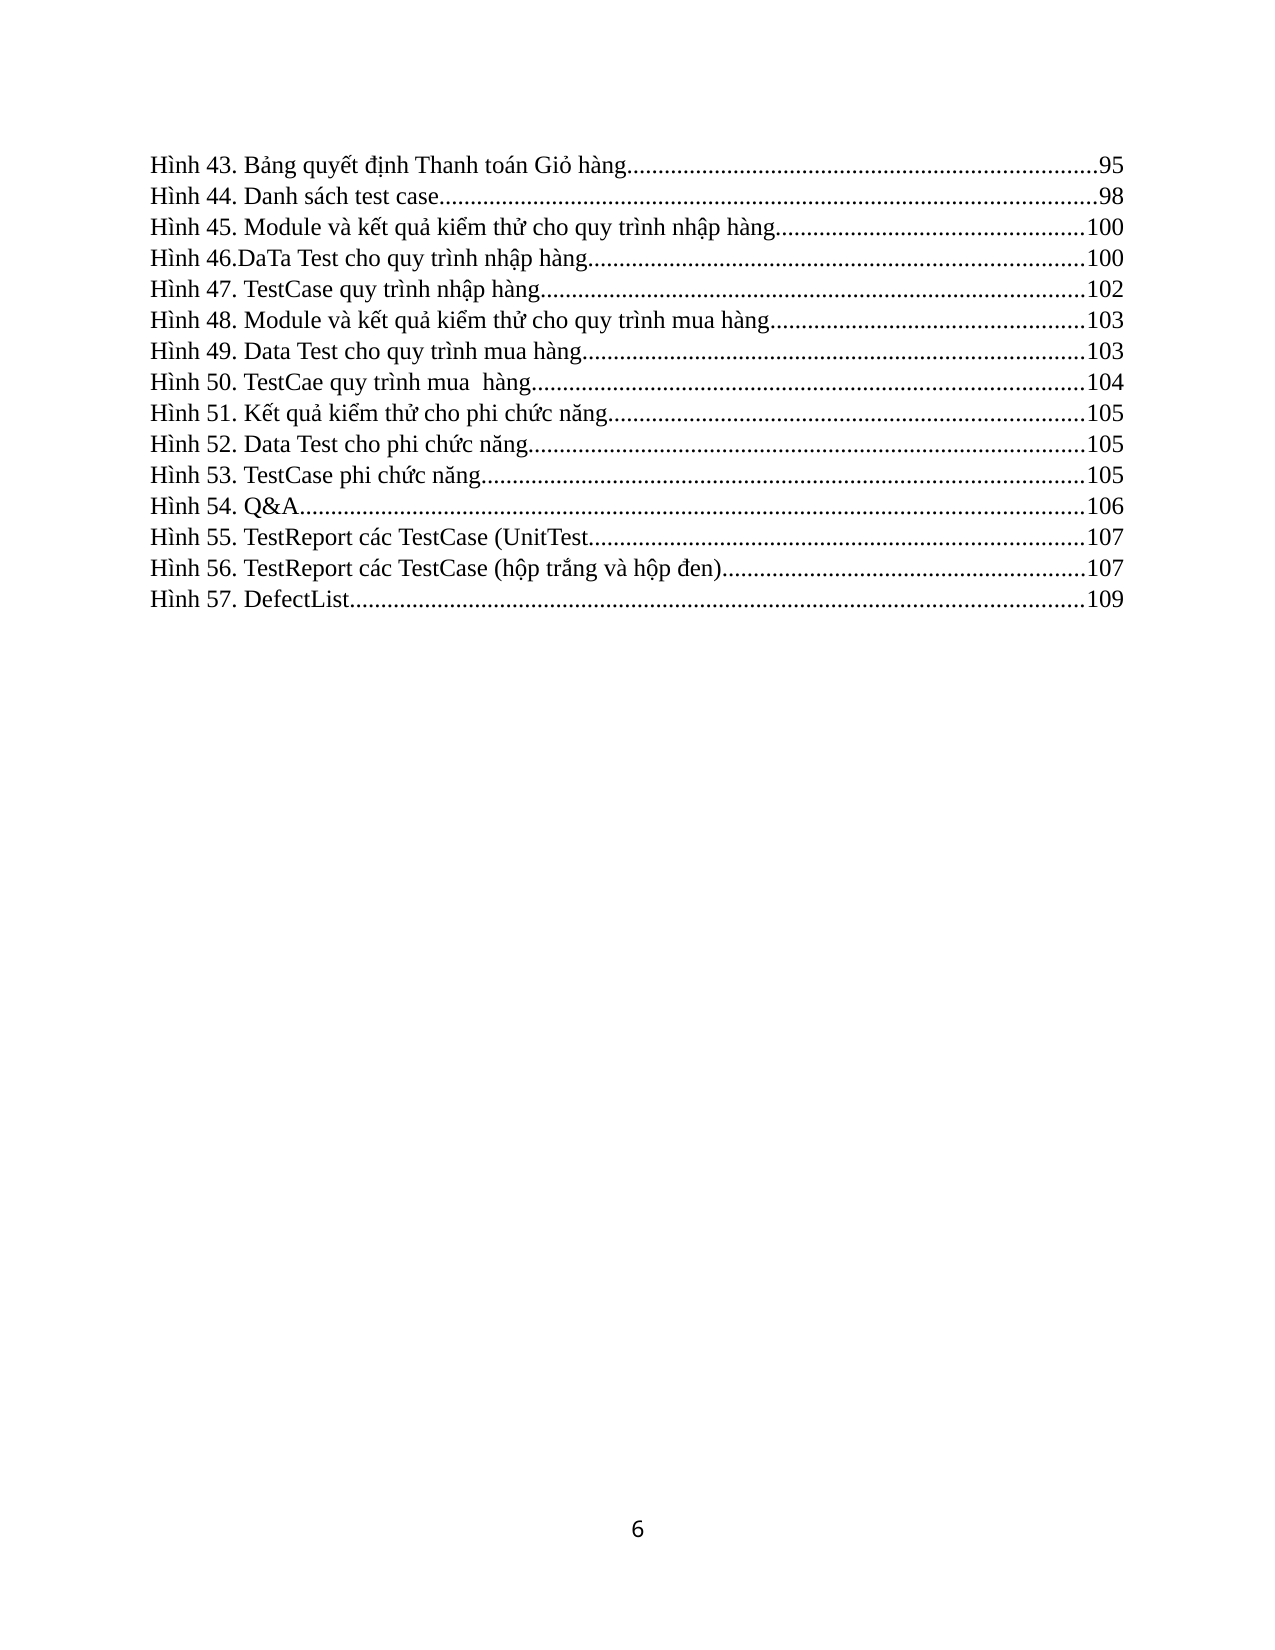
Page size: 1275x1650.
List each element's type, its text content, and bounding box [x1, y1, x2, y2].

text Hình 44. Danh sách test case 98 [150, 181, 1125, 210]
text Hình 53. TestCase phi chức năng 105 [150, 460, 1125, 489]
text Hình 57. DefectList 109 [150, 584, 1125, 613]
text Hình 47. TestCase quy trình nhập hàng 102 [150, 274, 1125, 303]
text Hình 52. Data Test cho phi chức năng 105 [150, 429, 1125, 458]
text Hình 48. Module và kết quả kiểm thử cho quy trình mua hàng 103 [150, 305, 1125, 334]
text Hình 43. Bảng quyết định Thanh toán Giỏ hàng 95 [150, 150, 1125, 179]
text Hình 50. TestCae quy trình mua hàng 104 [150, 367, 1125, 396]
text Hình 55. TestReport các TestCase (UnitTest 107 [150, 522, 1125, 551]
text Hình 49. Data Test cho quy trình mua hàng 103 [150, 336, 1125, 365]
text Hình 54. Q&A 106 [150, 491, 1125, 520]
text Hình 45. Module và kết quả kiểm thử cho quy trình nhập hàng 100 [150, 212, 1125, 241]
text Hình 51. Kết quả kiểm thử cho phi chức năng 105 [150, 398, 1125, 427]
text Hình 56. TestReport các TestCase (hộp trắng và hộp đen) 107 [150, 553, 1125, 582]
text Hình 46.DaTa Test cho quy trình nhập hàng 100 [150, 243, 1125, 272]
